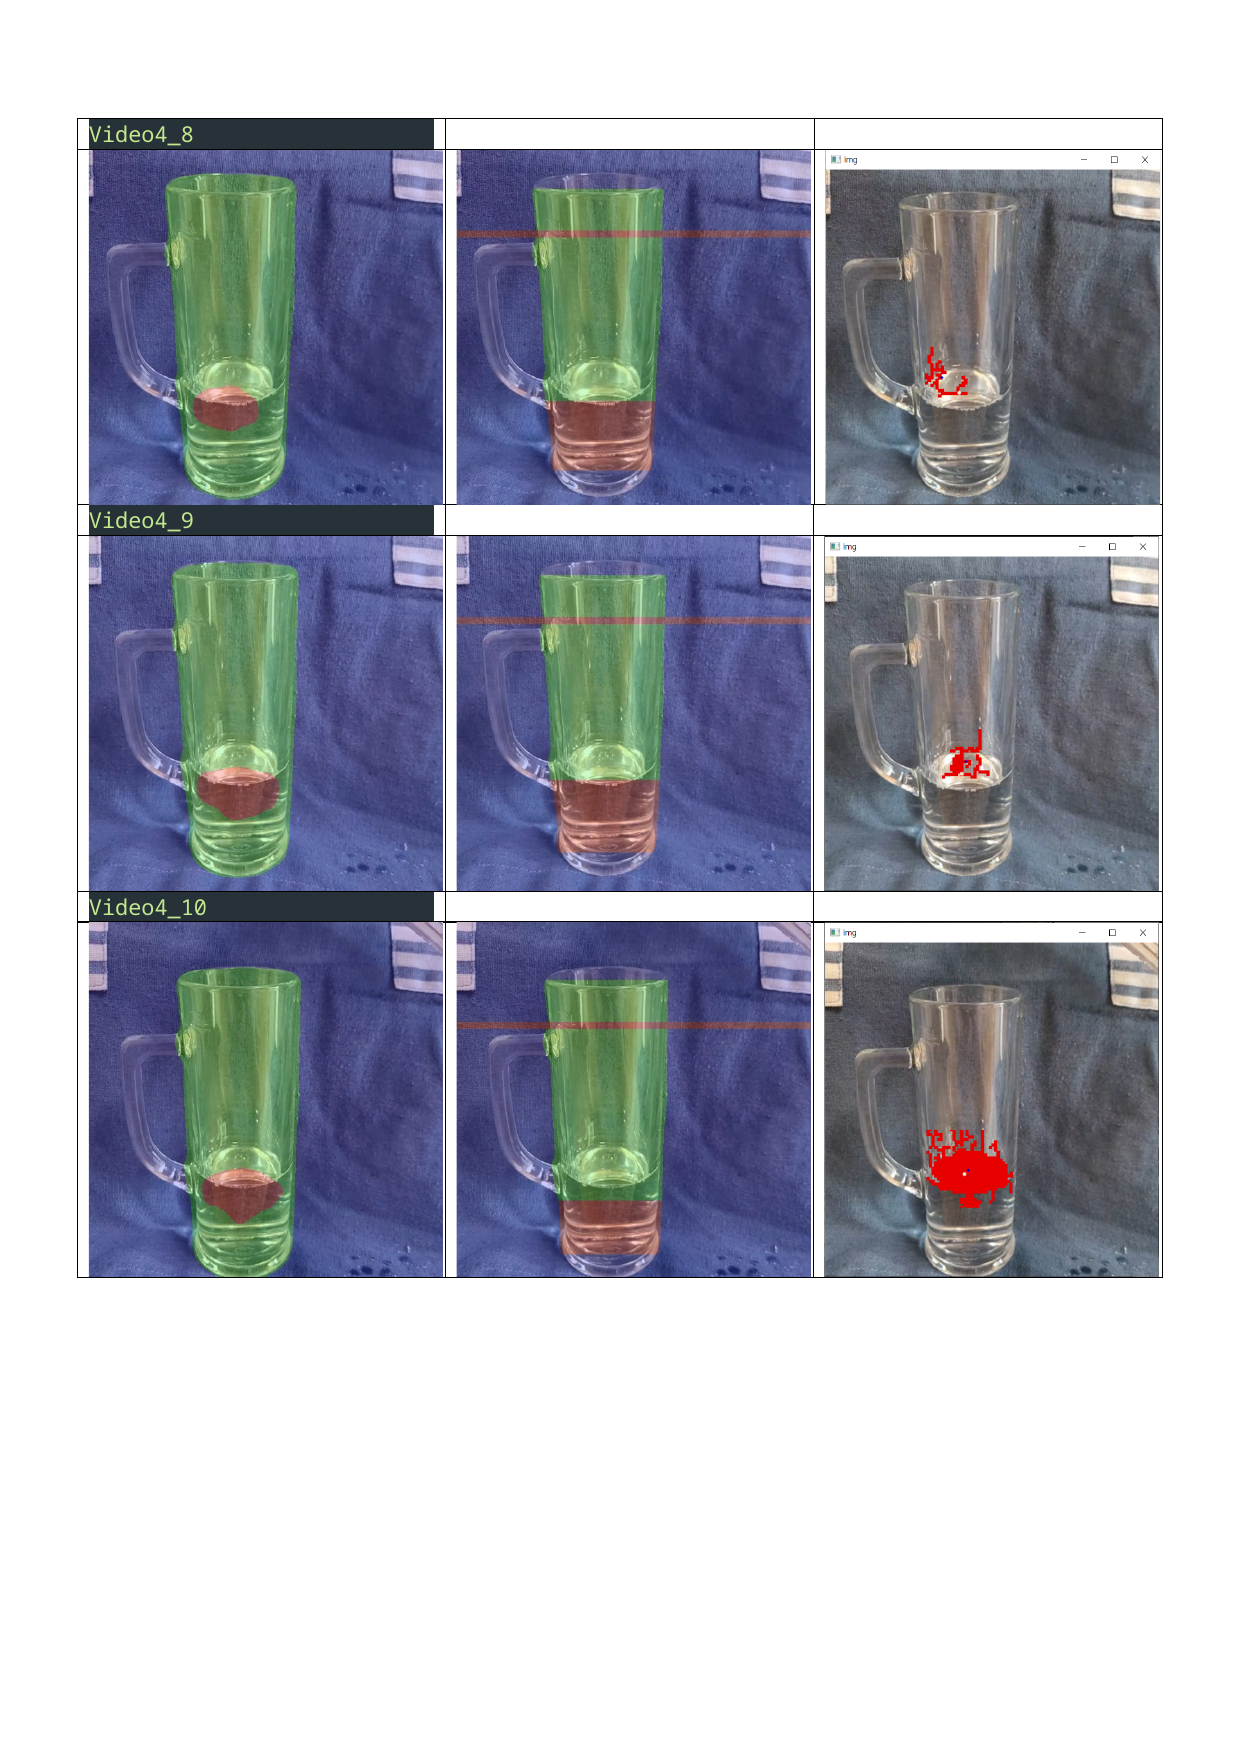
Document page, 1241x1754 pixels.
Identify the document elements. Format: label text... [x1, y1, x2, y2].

picture [456, 536, 811, 891]
table_cell [446, 505, 813, 535]
picture [824, 922, 1159, 1277]
table_cell [814, 536, 824, 891]
picture [824, 536, 1159, 891]
table_cell [78, 923, 88, 1277]
table_cell [446, 892, 813, 921]
table_cell [78, 536, 88, 891]
table_header [815, 119, 1162, 149]
picture [456, 922, 811, 1277]
table_cell [446, 536, 456, 891]
picture [88, 922, 443, 1277]
picture [88, 150, 443, 505]
table_cell [446, 923, 456, 1277]
picture [88, 536, 443, 891]
picture [825, 150, 1160, 505]
table_cell [814, 892, 1162, 921]
table_header [446, 119, 814, 149]
table_cell [814, 923, 824, 1277]
table_cell [814, 505, 1162, 535]
picture [456, 150, 811, 505]
table_cell [815, 150, 825, 504]
table_cell [446, 150, 456, 504]
table_cell [78, 150, 88, 504]
